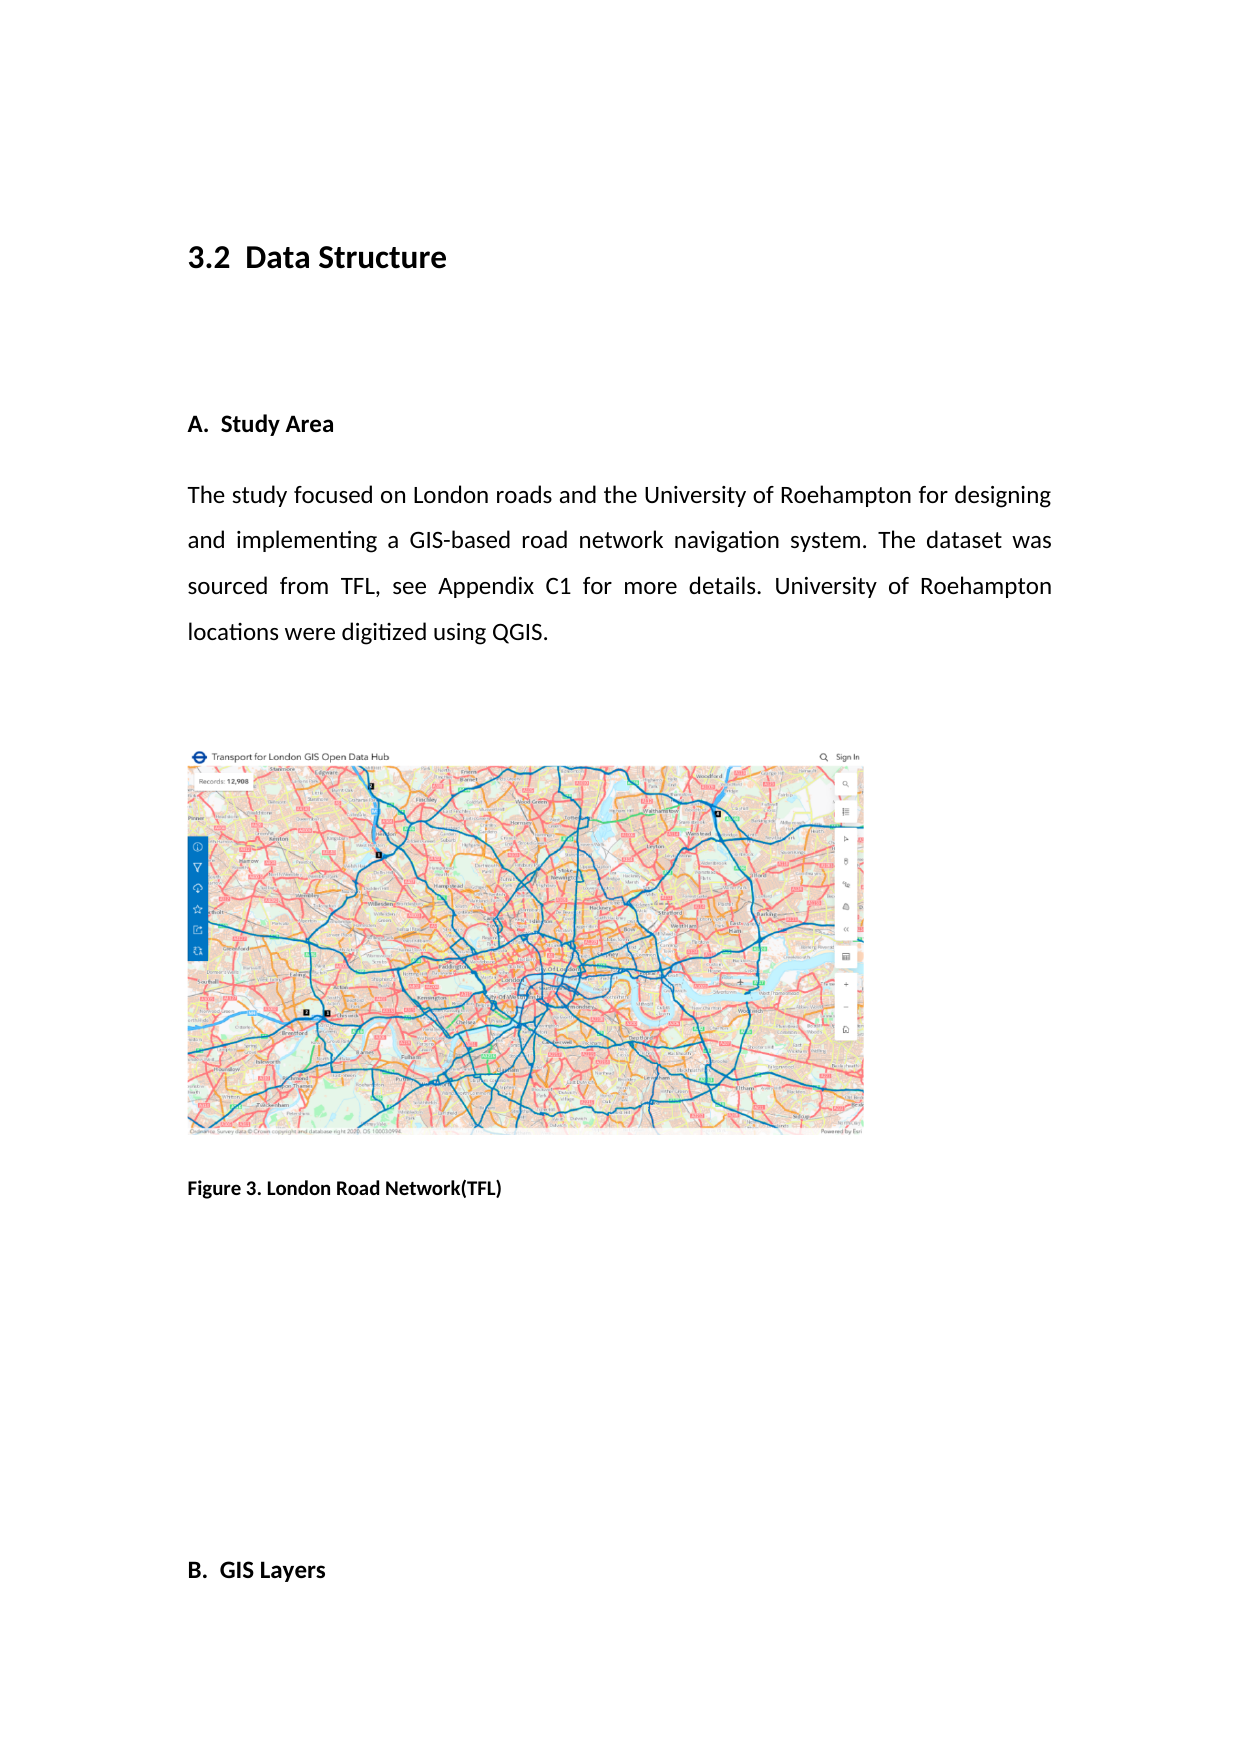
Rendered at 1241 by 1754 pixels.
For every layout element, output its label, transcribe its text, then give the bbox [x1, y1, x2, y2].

text 3.2 Data Structure [187, 236, 1053, 277]
list Figure 3. London Road Network(TFL) [187, 1175, 1053, 1200]
text The study focused on London roads and the University of Roehampton for designing and implementing a GIS-based road network navigation system. The dataset was sourced from TFL, see Appendix C1 for more details. University of Roehampton locations were digitized using QGIS. [187, 479, 1053, 647]
picture [187, 750, 864, 1135]
list Study Area [187, 408, 1053, 439]
list GIS Layers [187, 1554, 1053, 1584]
